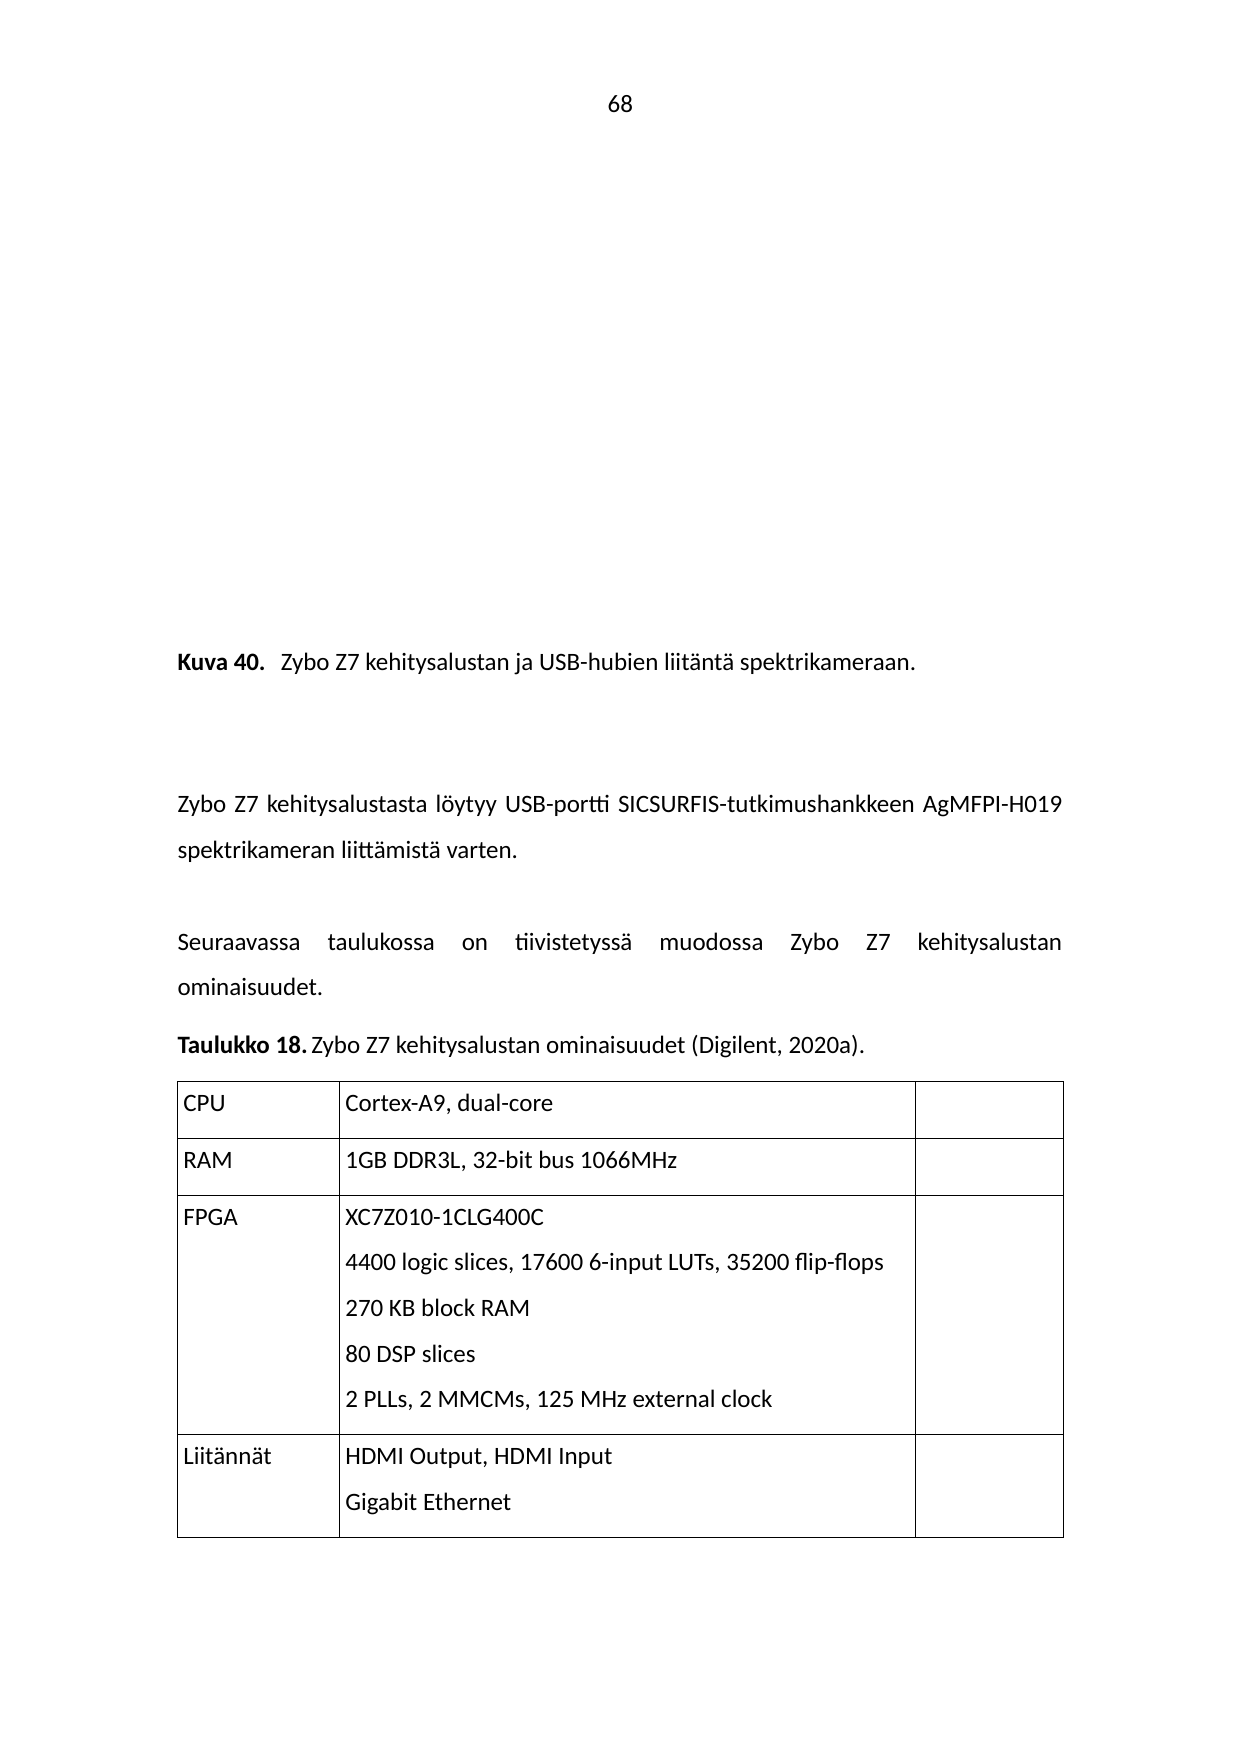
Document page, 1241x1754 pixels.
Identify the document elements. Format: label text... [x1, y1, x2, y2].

table_header CPU [178, 1082, 339, 1138]
table_cell FPGA [178, 1196, 339, 1434]
table_cell RAM [178, 1139, 339, 1194]
table_cell [916, 1139, 1063, 1194]
text Kuva 40. Zybo Z7 kehitysalustan ja USB-hubien liitäntä spektrikameraan. [177, 646, 1063, 676]
text Taulukko 18. Zybo Z7 kehitysalustan ominaisuudet (Digilent, 2020a). [177, 1029, 1063, 1060]
text Zybo Z7 kehitysalustasta löytyy USB-portti SICSURFIS-tutkimushankkeen AgMFPI-H019 spektrikameran liittämistä varten. [177, 788, 1063, 865]
table_cell [916, 1435, 1063, 1537]
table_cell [340, 1435, 915, 1537]
table_cell 1GB DDR3L, 32-bit bus 1066MHz [340, 1139, 915, 1194]
table_cell Liitännät [178, 1435, 339, 1537]
text Seuraavassa taulukossa on tiivistetyssä muodossa Zybo Z7 kehitysalustan ominaisuudet. [177, 926, 1063, 1002]
table_header [916, 1082, 1063, 1138]
table_cell [916, 1196, 1063, 1434]
table_header Cortex-A9, dual-core [340, 1082, 915, 1138]
table_cell XC7Z010-1CLG400C 4400 logic slices, 17600 6-input LUTs, 35200 flip-flops 270 KB block RAM 80 DSP slices 2 PLLs, 2 MMCMs, 125 MHz external clock [340, 1196, 915, 1434]
